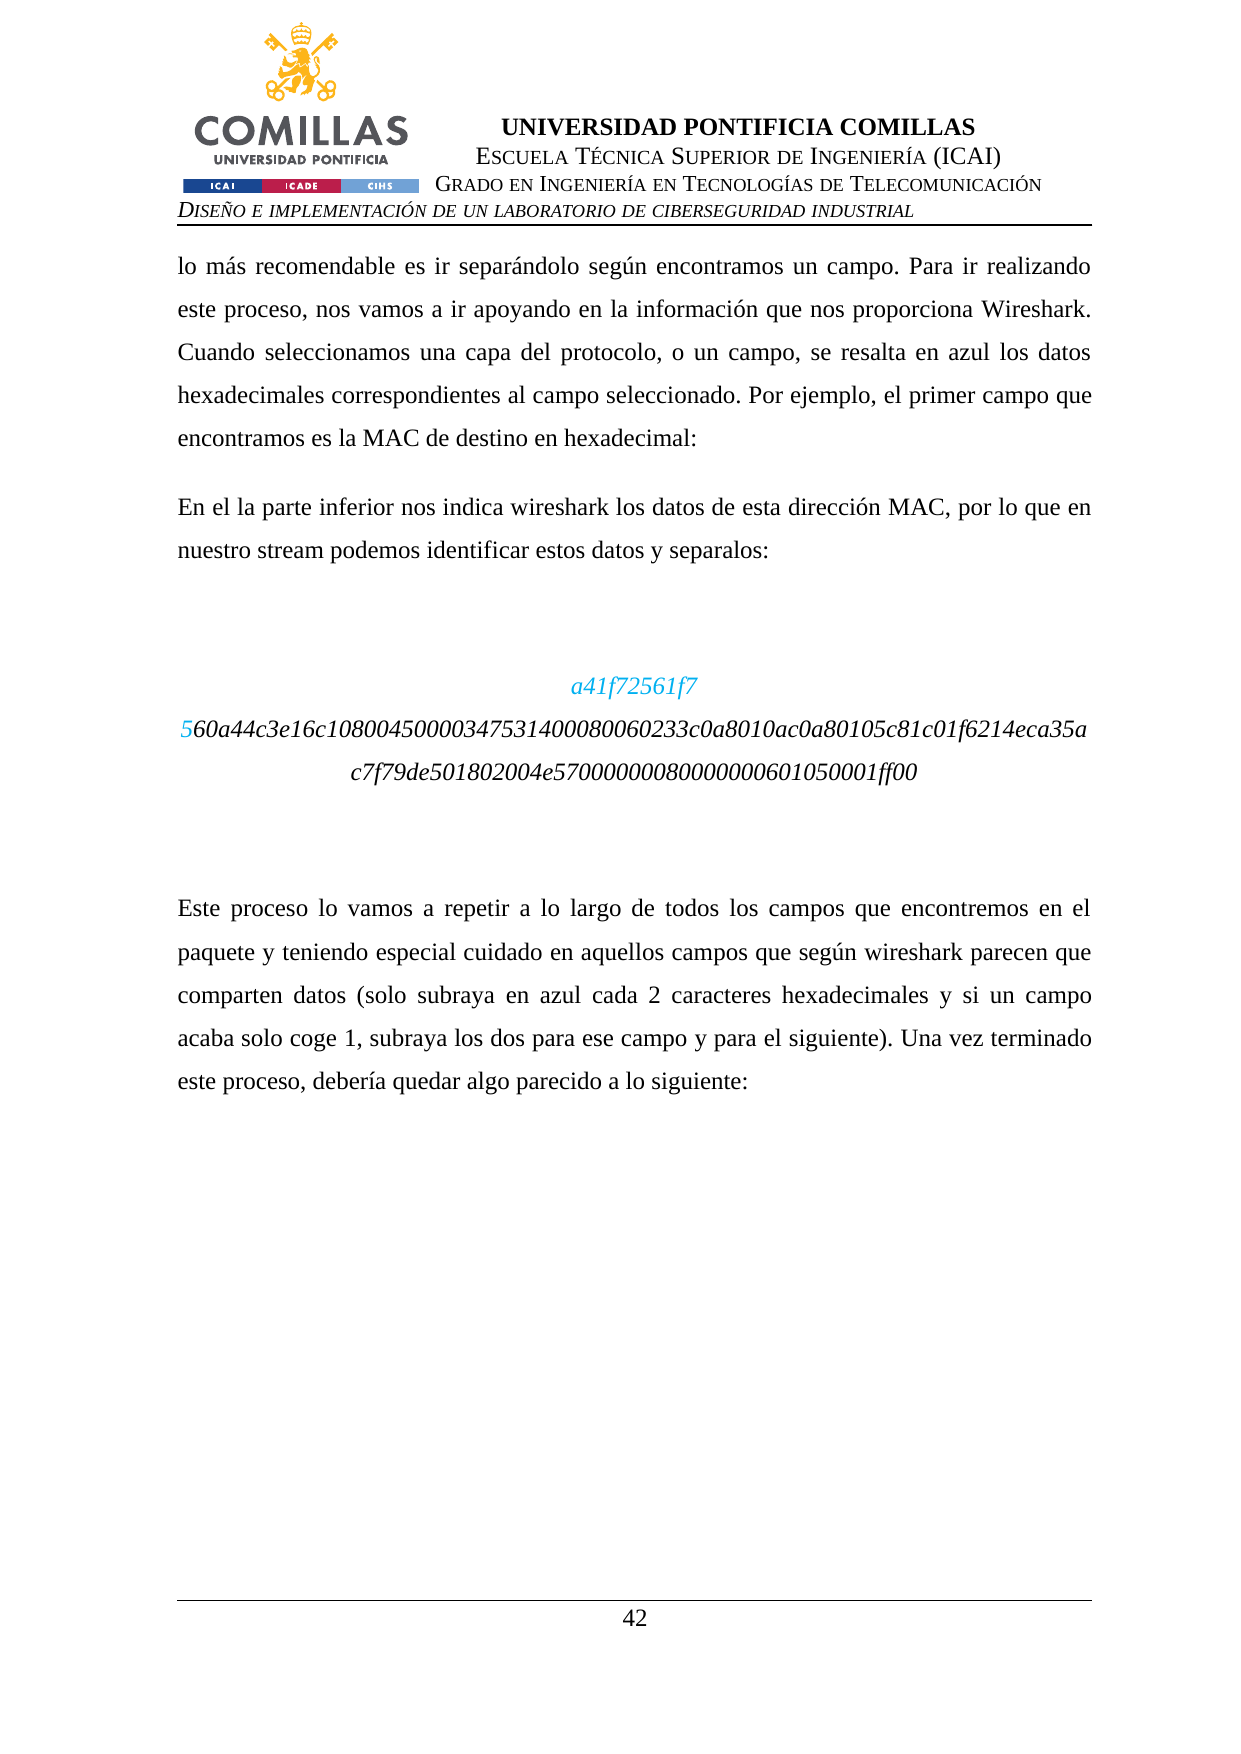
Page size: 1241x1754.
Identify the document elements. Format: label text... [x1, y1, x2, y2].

text Este proceso lo vamos a repetir a lo largo de todos los campos que encontremos en el paquete y teniendo especial cuidado en aquellos campos que según wireshark parecen que comparten datos (solo subraya en azul cada 2 caracteres hexadecimales y si un campo acaba solo coge 1, subraya los dos para ese campo y para el siguiente). Una vez terminado este proceso, debería quedar algo parecido a lo siguiente: [177, 893, 1092, 1095]
text En el la parte inferior nos indica wireshark los datos de esta dirección MAC, por lo que en nuestro stream podemos identificar estos datos y separalos: [177, 492, 1092, 563]
text a41f72561f7560a44c3e16c10800450000347531400080060233c0a8010ac0a80105c81c01f6214eca35ac7f79de501802004e57000000080000000601050001ff00 [177, 671, 1092, 786]
